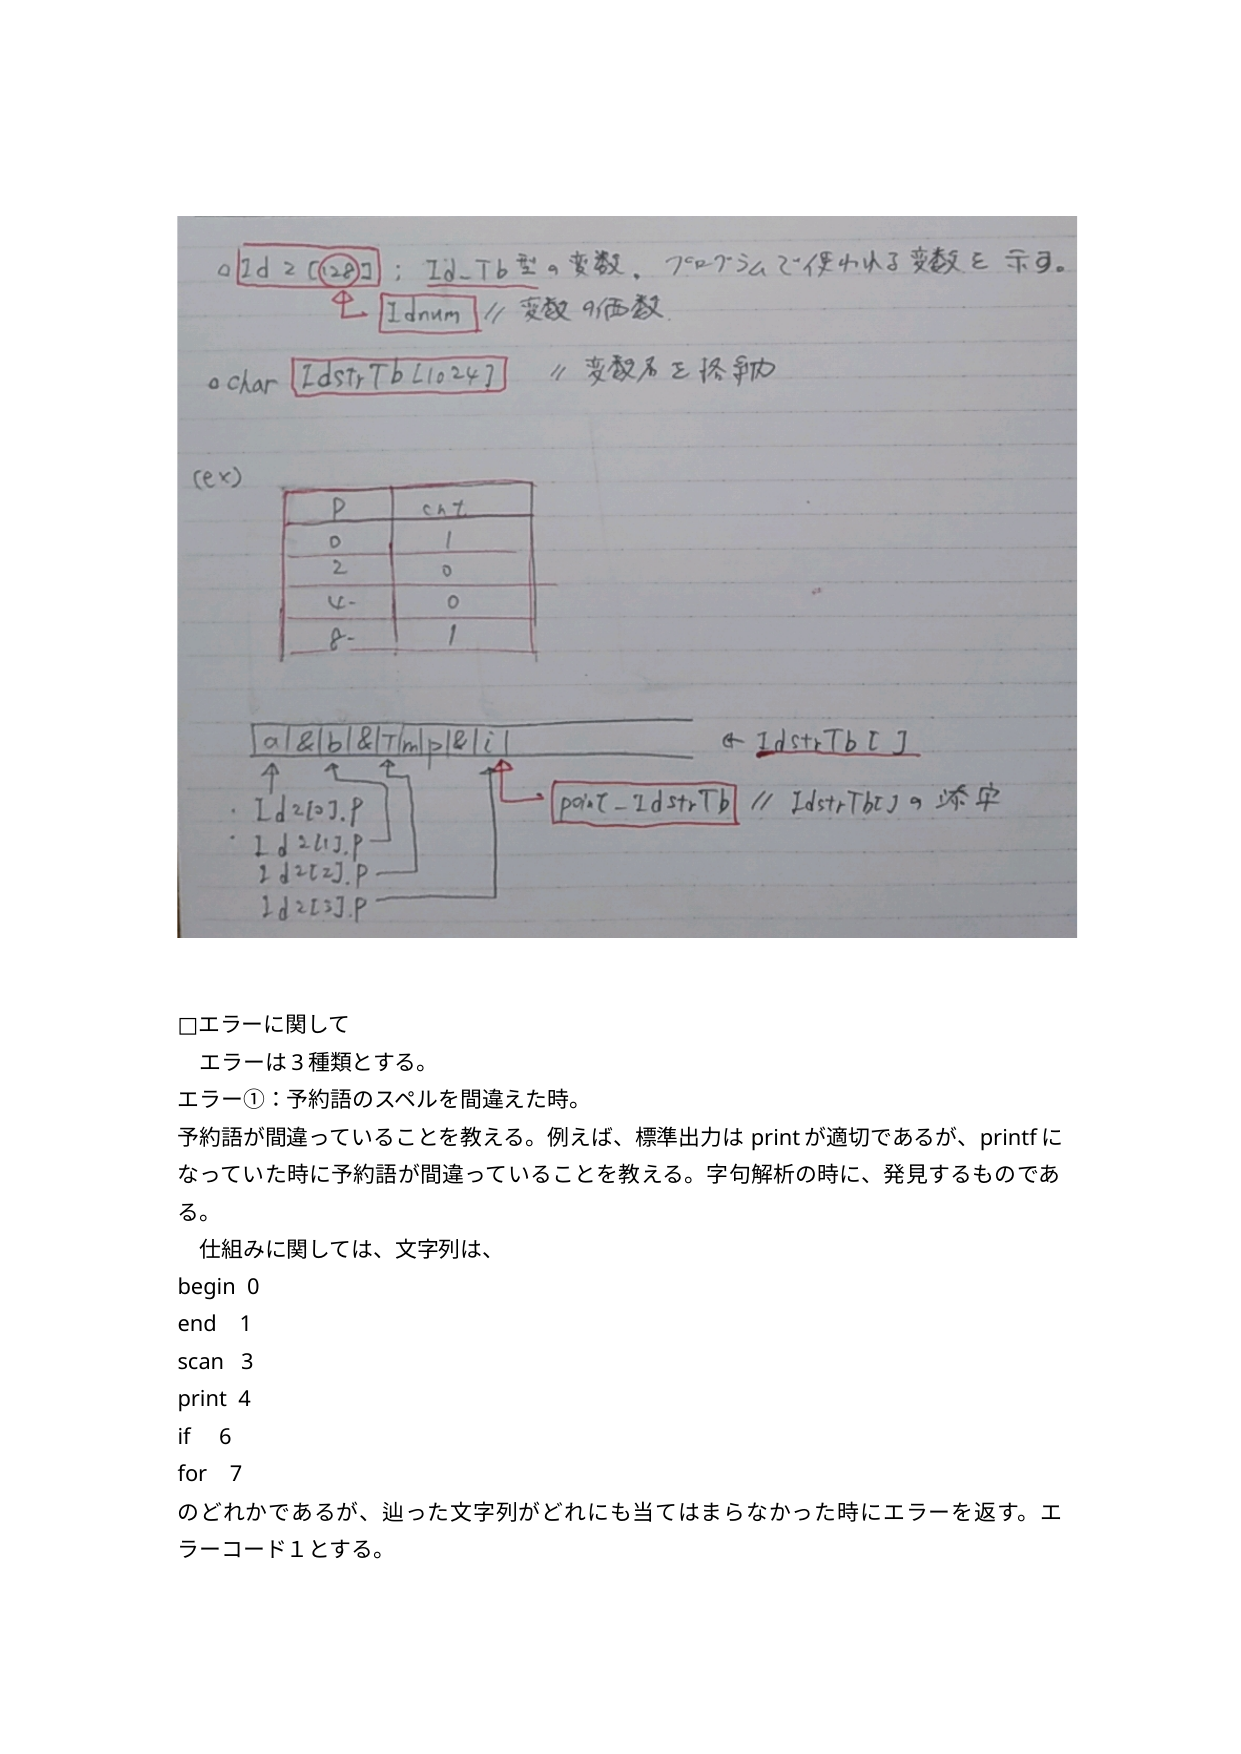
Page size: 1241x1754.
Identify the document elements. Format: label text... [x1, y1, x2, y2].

text begin 0 [177, 1267, 1063, 1304]
text print 4 [177, 1379, 1063, 1417]
text if 6 [177, 1417, 1063, 1454]
text scan 3 [177, 1342, 1063, 1379]
text 予約語が間違っていることを教える。例えば、標準出力はprintが適切であるが、printfになっていた時に予約語が間違っていることを教える。字句解析の時に、発見するものである。 [177, 1117, 1063, 1229]
text エラーは3種類とする。 [177, 1042, 1063, 1079]
text for 7 [177, 1454, 1063, 1492]
picture [177, 216, 1078, 938]
text □エラーに関して [177, 1004, 1063, 1042]
text end 1 [177, 1304, 1063, 1342]
text エラー①：予約語のスペルを間違えた時。 [177, 1079, 1063, 1117]
text 仕組みに関しては、文字列は、 [177, 1229, 1063, 1267]
text のどれかであるが、辿った文字列がどれにも当てはまらなかった時にエラーを返す。エラーコード１とする。 [177, 1492, 1063, 1567]
